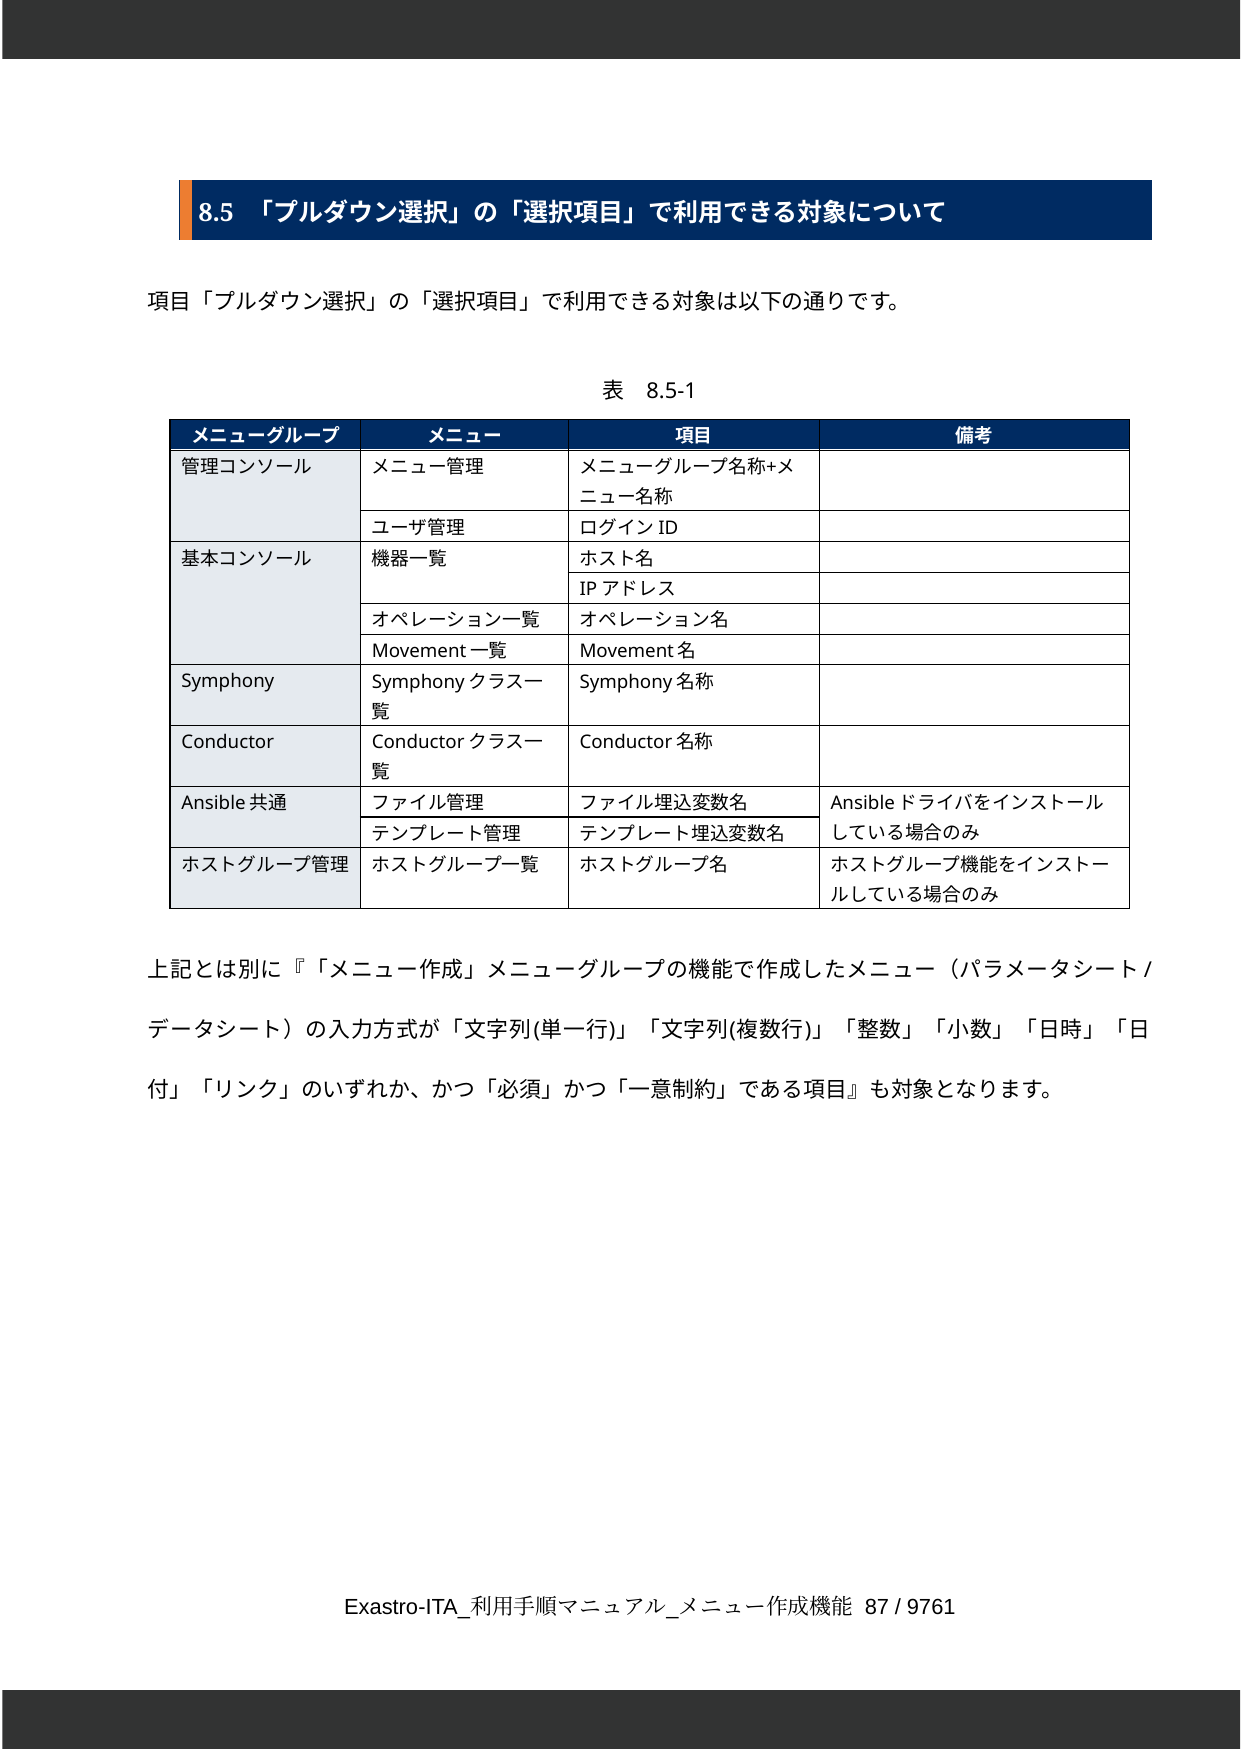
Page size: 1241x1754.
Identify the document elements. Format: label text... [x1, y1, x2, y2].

table_header 備考 [820, 420, 1129, 449]
table_cell Conductorクラス一覧 [361, 726, 568, 786]
table_cell ファイル管理 [361, 787, 568, 816]
picture [2, 0, 1241, 59]
table_cell ホストグループ管理 [171, 848, 360, 908]
table_cell ファイル埋込変数名 [569, 787, 819, 816]
picture [2, 1690, 1241, 1749]
table_cell [820, 542, 1129, 572]
table_cell [820, 726, 1129, 786]
text 項目「プルダウン選択」の「選択項目」で利用できる対象は以下の通りです。 [148, 270, 1152, 329]
table_cell 機器一覧 [361, 542, 568, 603]
table_cell Conductor [171, 726, 360, 786]
table_cell [820, 573, 1129, 603]
text 表 8.5-1 [148, 359, 1152, 419]
table_cell テンプレート管理 [361, 818, 568, 847]
table_header 項目 [569, 420, 819, 449]
table_header メニュー [361, 420, 568, 449]
table_cell ユーザ管理 [361, 511, 568, 541]
table_cell Conductor名称 [569, 726, 819, 786]
table_cell [820, 511, 1129, 541]
table_cell Symphony名称 [569, 665, 819, 725]
table_cell IPアドレス [569, 573, 819, 603]
table_cell Movement名 [569, 635, 819, 664]
table_cell オペレーション一覧 [361, 604, 568, 633]
table_cell ホストグループ名 [569, 848, 819, 908]
table_cell 基本コンソール [171, 542, 360, 664]
table_cell Ansibleドライバをインストールしている場合のみ [820, 787, 1129, 847]
table_cell Movement一覧 [361, 635, 568, 664]
table_cell Ansible共通 [171, 787, 360, 847]
table_header メニューグループ [171, 420, 360, 449]
table_cell [820, 451, 1129, 510]
table_cell ホスト名 [569, 542, 819, 572]
table_cell 管理コンソール [171, 451, 360, 541]
table_cell Symphonyクラス一覧 [361, 665, 568, 725]
table_cell [820, 665, 1129, 725]
table_cell テンプレート埋込変数名 [569, 818, 819, 847]
table_cell ログインID [569, 511, 819, 541]
table_cell [820, 635, 1129, 664]
table_cell オペレーション名 [569, 604, 819, 633]
text 上記とは別に『「メニュー作成」メニューグループの機能で作成したメニュー（パラメータシート/データシート）の入力方式が「文字列(単一行)」「文字列(複数行)」「整数」「小数」「日時」「日付」「リンク」のいずれか、かつ「必須」かつ「一意制約」である項目』も対象となります。 [148, 939, 1152, 1117]
table_cell メニューグループ名称+メニュー名称 [569, 451, 819, 510]
table_cell Symphony [171, 665, 360, 725]
table_cell メニュー管理 [361, 451, 568, 510]
subtitle 「プルダウン選択」の「選択項目」で利用できる対象について [192, 180, 1152, 240]
table_cell ホストグループ機能をインストールしている場合のみ [820, 848, 1129, 908]
table_cell [820, 604, 1129, 633]
table_cell ホストグループ一覧 [361, 848, 568, 908]
